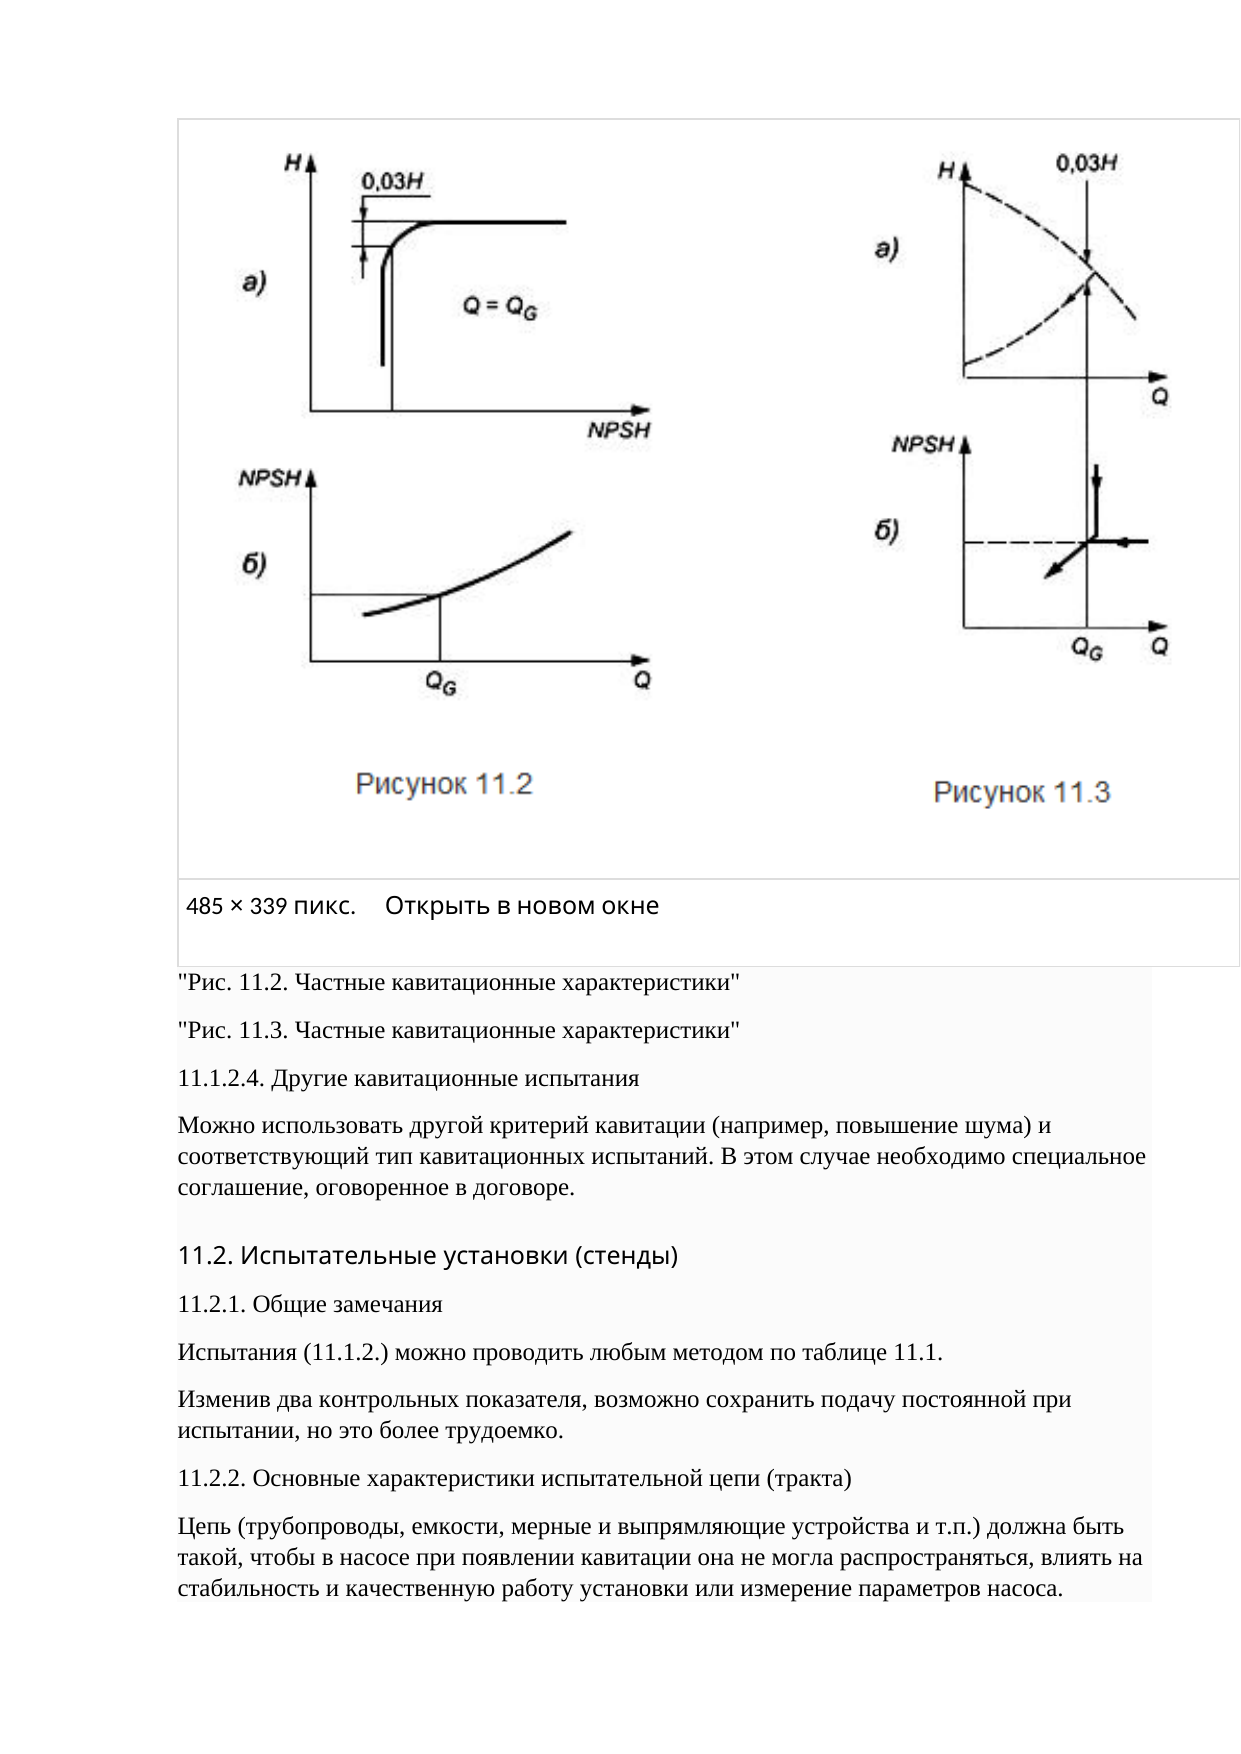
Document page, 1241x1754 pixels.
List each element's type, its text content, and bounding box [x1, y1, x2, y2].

text 11.2.2. Основные характеристики испытательной цепи (тракта) [177, 1463, 1152, 1492]
text Можно использовать другой критерий кавитации (например, повышение шума) и соответствующий тип кавитационных испытаний. В этом случае необходимо специальное соглашение, оговоренное в договоре. [177, 1110, 1152, 1201]
text Испытания (11.1.2.) можно проводить любым методом по таблице 11.1. [177, 1337, 1152, 1366]
subtitle 11.2. Испытательные установки (стенды) [177, 1238, 1152, 1272]
text Изменив два контрольных показателя, возможно сохранить подачу постоянной при испытании, но это более трудоемко. [177, 1384, 1152, 1444]
text "Рис. 11.3. Частные кавитационные характеристики" [177, 1015, 1152, 1044]
picture [185, 127, 1197, 834]
table_cell 485 × 339 пикс. Открыть в новом окне [179, 880, 1239, 966]
text 11.1.2.4. Другие кавитационные испытания [177, 1063, 1152, 1091]
text 11.2.1. Общие замечания [177, 1289, 1152, 1318]
text Цепь (трубопроводы, емкости, мерные и выпрямляющие устройства и т.п.) должна быть такой, чтобы в насосе при появлении кавитации она не могла распространяться, влиять на стабильность и качественную работу установки или измерение параметров насоса. [177, 1511, 1152, 1602]
table_header [179, 120, 1239, 878]
text "Рис. 11.2. Частные кавитационные характеристики" [177, 967, 1152, 996]
